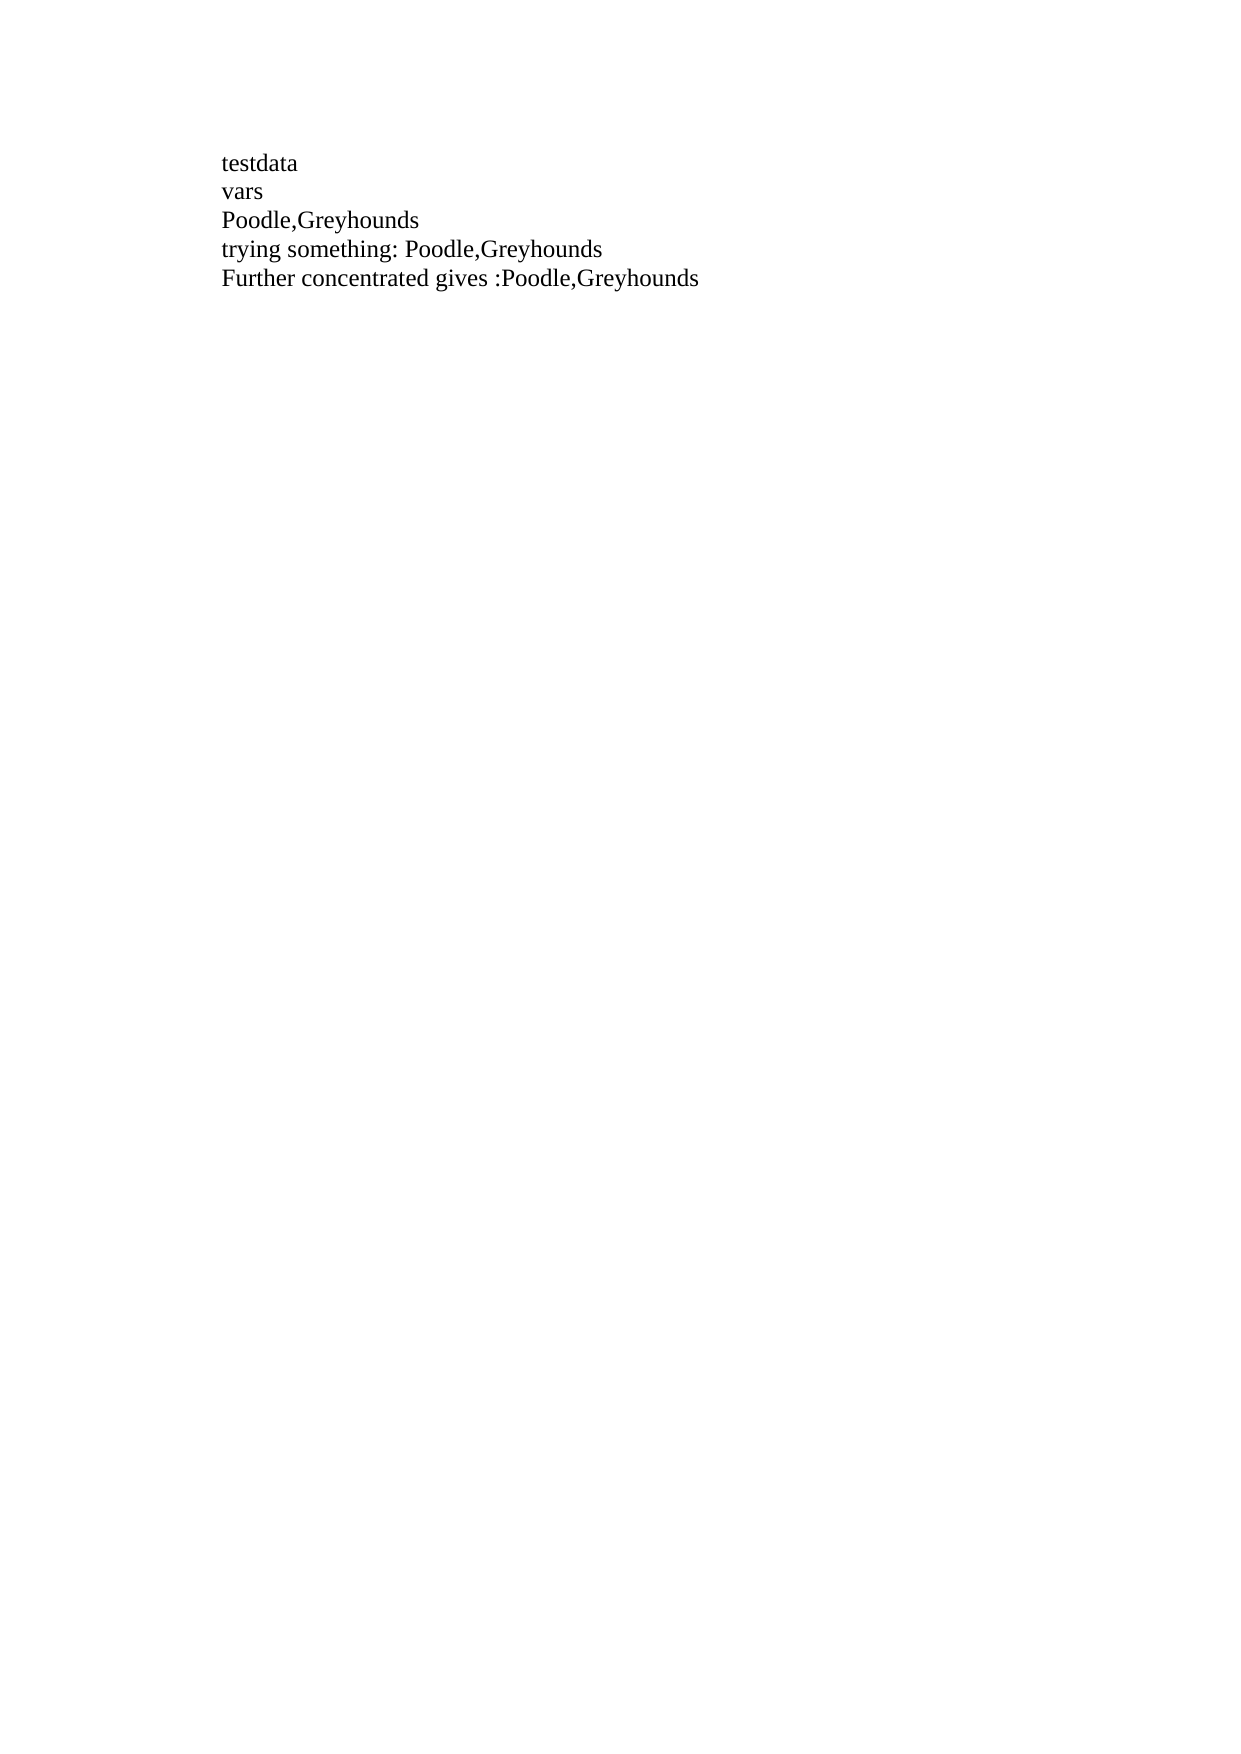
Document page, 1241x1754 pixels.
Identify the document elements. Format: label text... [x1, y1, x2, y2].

text Further concentrated gives :Poodle,Greyhounds [221, 263, 1093, 291]
text Poodle,Greyhounds [221, 205, 1093, 234]
text vars [221, 176, 1093, 205]
text trying something: Poodle,Greyhounds [221, 234, 1093, 263]
text testdata [221, 148, 1093, 176]
